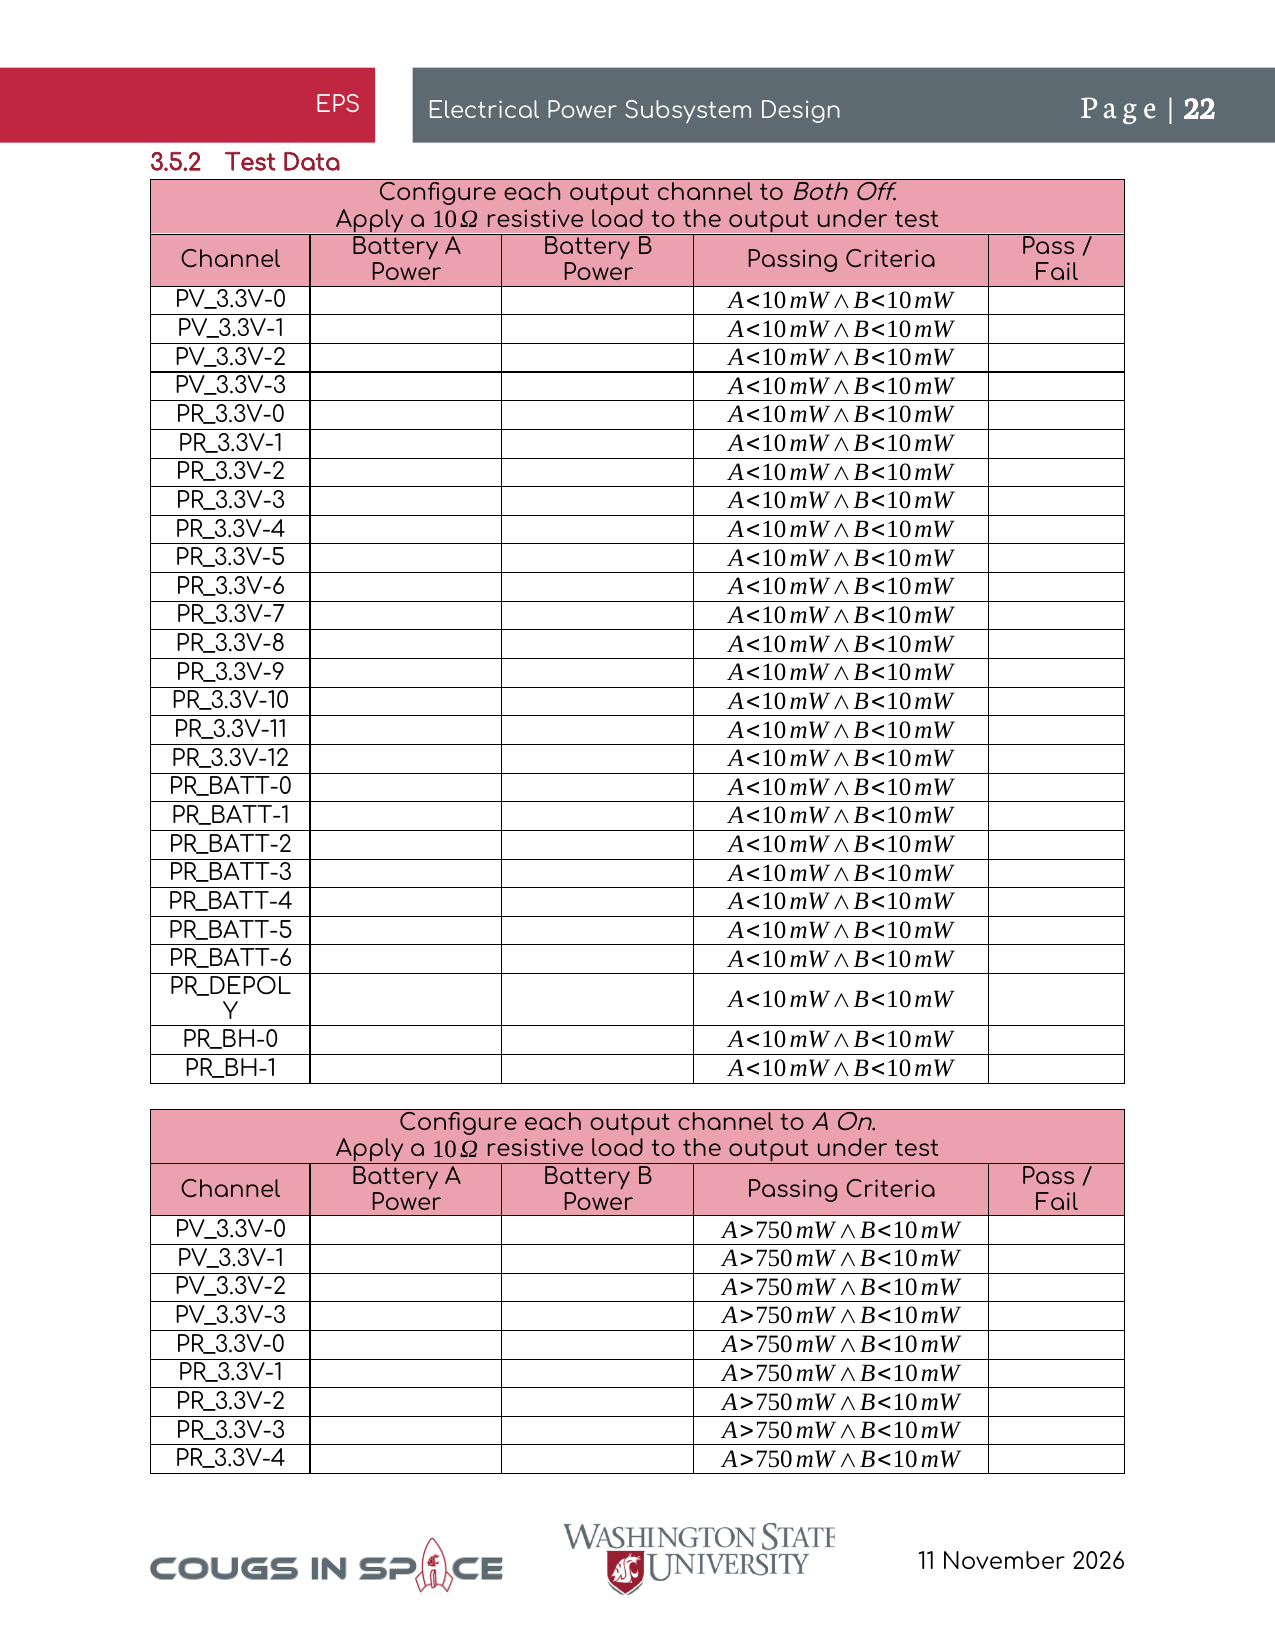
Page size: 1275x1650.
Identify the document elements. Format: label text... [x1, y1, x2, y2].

table_cell [502, 802, 693, 830]
table_cell [311, 745, 501, 772]
table_cell [311, 1302, 501, 1330]
table_cell [694, 831, 988, 858]
table_cell [694, 1026, 988, 1054]
table_cell [311, 630, 501, 658]
table_cell [694, 802, 988, 830]
table_cell [989, 1274, 1124, 1301]
table_cell [989, 688, 1124, 715]
table_cell [502, 373, 693, 400]
table_cell PR_3.3V-0 [151, 401, 309, 429]
table_cell [311, 888, 501, 916]
table_cell [311, 1445, 501, 1473]
table_cell [989, 1417, 1124, 1444]
table_cell [989, 945, 1124, 973]
table_cell [694, 630, 988, 658]
table_cell PR_3.3V-8 [151, 630, 309, 658]
table_cell [989, 974, 1124, 1025]
table_cell [694, 459, 988, 486]
table_cell [502, 917, 693, 944]
table_cell PR_BATT-4 [151, 888, 309, 916]
table_cell [502, 1360, 693, 1387]
table_cell [502, 688, 693, 715]
table_cell [311, 573, 501, 601]
table_cell [502, 1245, 693, 1272]
table_cell [502, 544, 693, 572]
table_cell [502, 1026, 693, 1054]
table_cell PV_3.3V-1 [151, 1245, 309, 1272]
table_cell [989, 1302, 1124, 1330]
table_cell [311, 344, 501, 371]
table_cell PR_3.3V-3 [151, 487, 309, 515]
table_cell [311, 401, 501, 429]
table_cell [311, 1055, 501, 1082]
table_cell [989, 831, 1124, 858]
table_cell [502, 1445, 693, 1473]
table_cell [989, 1360, 1124, 1387]
table_cell [502, 1388, 693, 1416]
table_cell [989, 315, 1124, 343]
table_cell [502, 716, 693, 744]
table_cell [311, 287, 501, 314]
table_cell [694, 774, 988, 801]
table_cell Battery B Power [502, 1164, 693, 1215]
table_cell [989, 1055, 1124, 1082]
table_cell [694, 745, 988, 772]
table_cell PR_3.3V-12 [151, 745, 309, 772]
table_cell [694, 860, 988, 887]
picture [562, 1522, 835, 1594]
picture [150, 1537, 503, 1594]
table_cell [694, 487, 988, 515]
table_cell [311, 860, 501, 887]
table_cell [694, 945, 988, 973]
table_cell PR_DEPOLY [151, 974, 309, 1025]
table_cell [694, 516, 988, 543]
table_cell [311, 487, 501, 515]
table_cell [989, 802, 1124, 830]
subtitle Test Data [150, 150, 1125, 176]
table_cell [502, 602, 693, 629]
table_header Configure each output channel to Both Off. Apply a resistive load to the output under test [151, 180, 1124, 233]
table_cell PR_3.3V-9 [151, 659, 309, 687]
table_cell [502, 1331, 693, 1358]
table_cell PR_3.3V-10 [151, 688, 309, 715]
table_cell PV_3.3V-2 [151, 344, 309, 371]
table_cell [502, 1216, 693, 1244]
table_cell [694, 573, 988, 601]
table_cell PR_BH-0 [151, 1026, 309, 1054]
table_cell [694, 373, 988, 400]
table_cell [694, 974, 988, 1025]
table_cell [311, 1245, 501, 1272]
table_cell [694, 1417, 988, 1444]
table_cell [989, 373, 1124, 400]
table_cell [989, 602, 1124, 629]
table_cell [502, 287, 693, 314]
table_cell PR_BATT-2 [151, 831, 309, 858]
table_cell [502, 401, 693, 429]
table_cell Battery A Power [311, 235, 501, 286]
table_cell Pass / Fail [989, 235, 1124, 286]
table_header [151, 1110, 1124, 1163]
table_cell [502, 315, 693, 343]
table_cell [989, 1216, 1124, 1244]
table_cell [502, 774, 693, 801]
table_cell Pass / Fail [989, 1164, 1124, 1215]
table_cell [694, 287, 988, 314]
table_cell [502, 487, 693, 515]
table_cell [502, 745, 693, 772]
table_cell [989, 745, 1124, 772]
table_cell [311, 802, 501, 830]
table_cell PR_BATT-5 [151, 917, 309, 944]
table_cell [502, 459, 693, 486]
table_cell [694, 1360, 988, 1387]
table_cell PR_3.3V-11 [151, 716, 309, 744]
table_cell PR_BH-1 [151, 1055, 309, 1082]
table_cell [989, 1388, 1124, 1416]
table_cell PR_BATT-3 [151, 860, 309, 887]
table_cell [311, 659, 501, 687]
table_cell Channel [151, 235, 309, 286]
table_cell [311, 544, 501, 572]
table_cell PR_3.3V-7 [151, 602, 309, 629]
table_cell [502, 945, 693, 973]
table_cell Battery B Power [502, 235, 693, 286]
table_cell [311, 716, 501, 744]
table_cell [989, 860, 1124, 887]
table_cell PV_3.3V-0 [151, 287, 309, 314]
table_cell [311, 430, 501, 457]
table_cell [502, 573, 693, 601]
table_cell [989, 1026, 1124, 1054]
table_cell PR_3.3V-1 [151, 1360, 309, 1387]
table_cell PV_3.3V-3 [151, 373, 309, 400]
table_cell [694, 315, 988, 343]
table_cell [502, 516, 693, 543]
table_cell [694, 659, 988, 687]
table_cell [694, 1331, 988, 1358]
table_cell [311, 516, 501, 543]
table_cell [989, 659, 1124, 687]
table_cell PV_3.3V-2 [151, 1274, 309, 1301]
table_cell [989, 774, 1124, 801]
table_cell [989, 1445, 1124, 1473]
table_cell [502, 860, 693, 887]
table_cell [989, 459, 1124, 486]
table_cell [694, 1274, 988, 1301]
table_cell [694, 430, 988, 457]
table_cell [694, 1245, 988, 1272]
table_cell [989, 430, 1124, 457]
table_cell [989, 1245, 1124, 1272]
table_cell [694, 688, 988, 715]
table_cell PR_3.3V-2 [151, 459, 309, 486]
table_cell [989, 716, 1124, 744]
table_cell PR_3.3V-0 [151, 1331, 309, 1358]
table_cell [502, 344, 693, 371]
table_cell [311, 1388, 501, 1416]
table_cell [694, 1302, 988, 1330]
table_cell [502, 888, 693, 916]
table_cell [502, 831, 693, 858]
table_cell [989, 401, 1124, 429]
table_cell [311, 917, 501, 944]
table_cell [311, 1360, 501, 1387]
table_cell [694, 344, 988, 371]
table_cell [311, 1417, 501, 1444]
table_cell PV_3.3V-0 [151, 1216, 309, 1244]
table_cell PV_3.3V-1 [151, 315, 309, 343]
table_cell [989, 487, 1124, 515]
table_cell PR_3.3V-3 [151, 1417, 309, 1444]
table_cell PR_3.3V-5 [151, 544, 309, 572]
table_cell Channel [151, 1164, 309, 1215]
table_cell [989, 888, 1124, 916]
table_cell PR_BATT-1 [151, 802, 309, 830]
table_cell [502, 1274, 693, 1301]
table_cell [311, 459, 501, 486]
table_cell [989, 344, 1124, 371]
table_cell [989, 630, 1124, 658]
table_cell [502, 974, 693, 1025]
table_cell PR_3.3V-1 [151, 430, 309, 457]
table_cell [694, 1445, 988, 1473]
table_cell [311, 1026, 501, 1054]
table_cell Battery A Power [311, 1164, 501, 1215]
table_cell [989, 287, 1124, 314]
table_cell [694, 1216, 988, 1244]
table_cell [311, 688, 501, 715]
table_cell [694, 602, 988, 629]
table_cell [311, 1216, 501, 1244]
table_cell PR_BATT-0 [151, 774, 309, 801]
table_cell [694, 1388, 988, 1416]
table_cell [694, 888, 988, 916]
table_cell [502, 430, 693, 457]
table_cell [694, 401, 988, 429]
table_cell [311, 945, 501, 973]
table_cell [311, 373, 501, 400]
table_cell Passing Criteria [694, 1164, 988, 1215]
table_cell PR_BATT-6 [151, 945, 309, 973]
table_cell [311, 974, 501, 1025]
table_cell [502, 1302, 693, 1330]
table_cell [311, 602, 501, 629]
table_cell [311, 831, 501, 858]
table_cell [502, 659, 693, 687]
table_cell [694, 544, 988, 572]
table_cell [311, 1331, 501, 1358]
table_cell [989, 573, 1124, 601]
table_cell PR_3.3V-2 [151, 1388, 309, 1416]
table_cell [989, 516, 1124, 543]
table_cell [694, 917, 988, 944]
table_cell [989, 917, 1124, 944]
table_cell PR_3.3V-4 [151, 1445, 309, 1473]
table_cell PR_3.3V-4 [151, 516, 309, 543]
table_cell [502, 630, 693, 658]
table_cell [311, 774, 501, 801]
table_cell [502, 1055, 693, 1082]
table_cell [694, 716, 988, 744]
table_cell Passing Criteria [694, 235, 988, 286]
table_cell PR_3.3V-6 [151, 573, 309, 601]
table_cell PV_3.3V-3 [151, 1302, 309, 1330]
table_cell [311, 1274, 501, 1301]
table_cell [694, 1055, 988, 1082]
table_cell [502, 1417, 693, 1444]
table_cell [311, 315, 501, 343]
table_cell [989, 1331, 1124, 1358]
table_cell [989, 544, 1124, 572]
